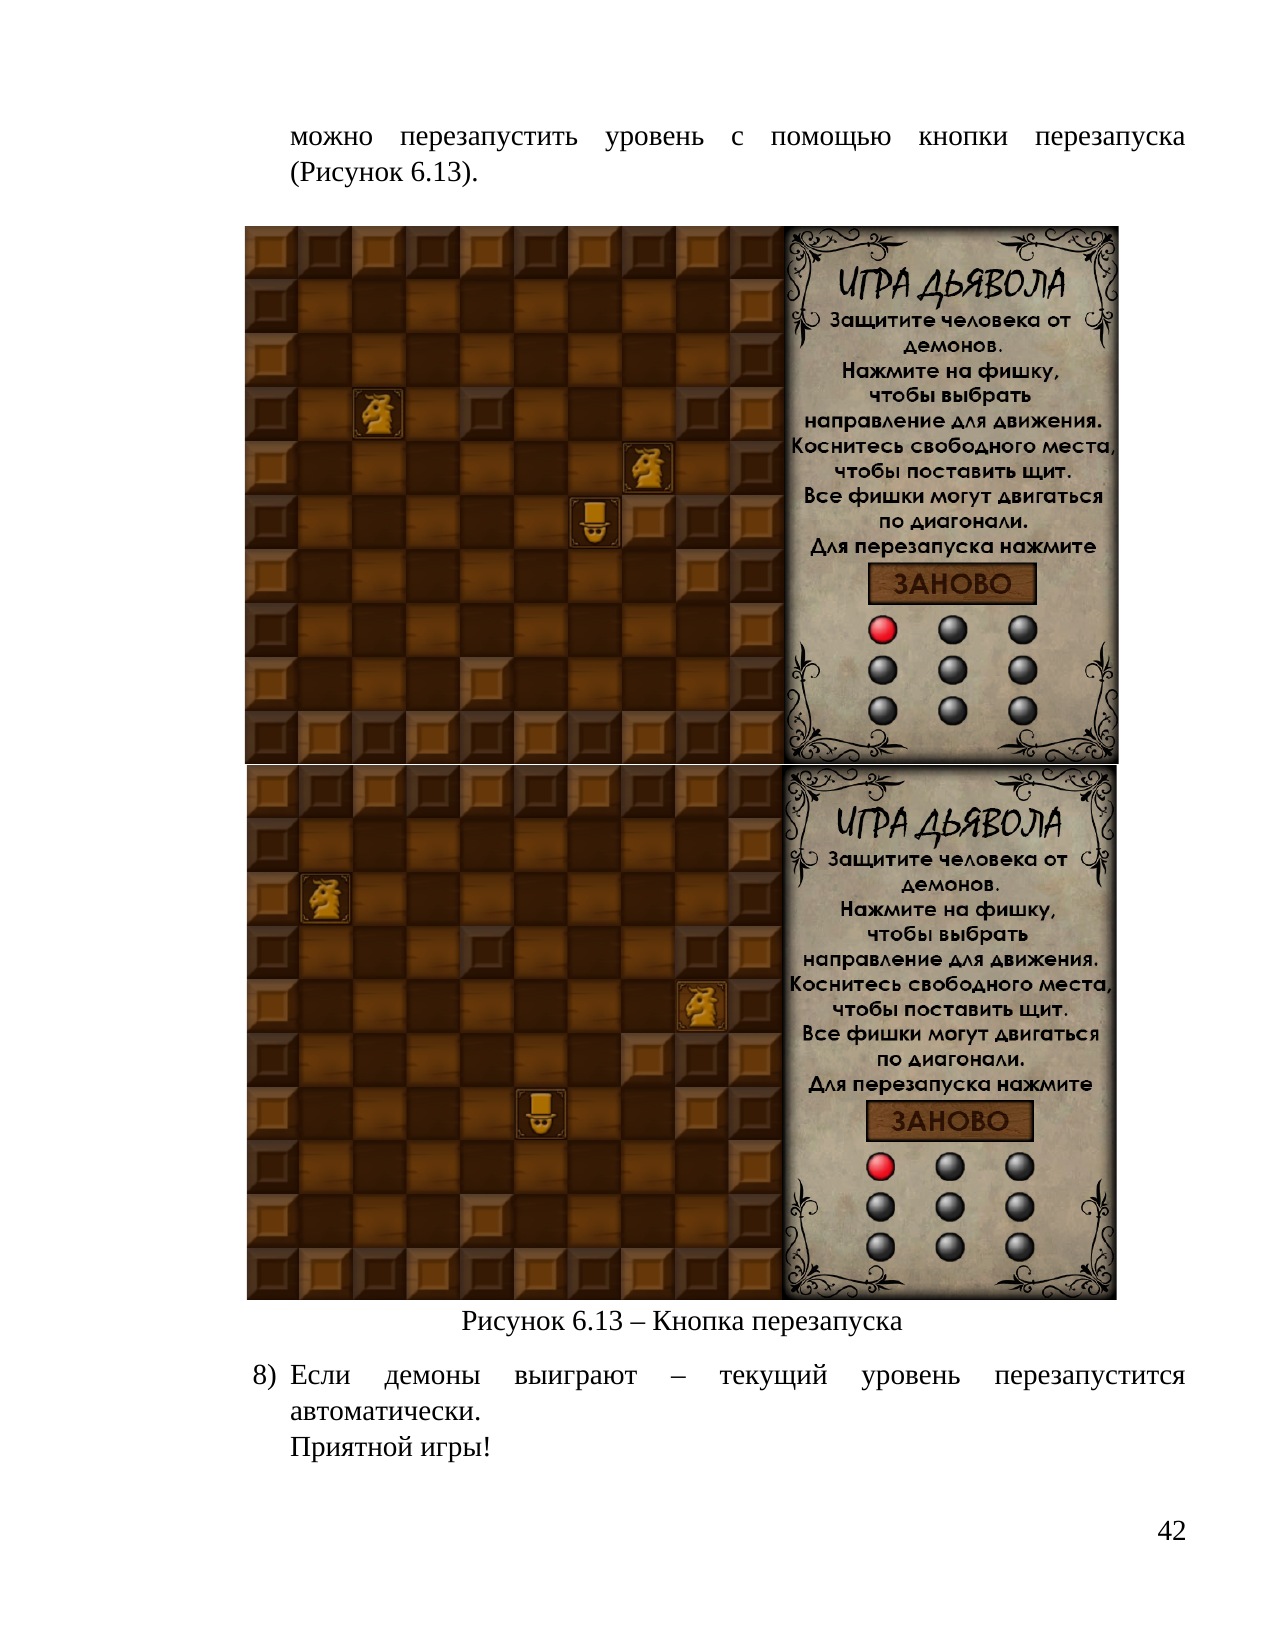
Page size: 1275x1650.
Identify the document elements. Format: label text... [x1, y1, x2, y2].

picture [246, 765, 1117, 1300]
list Если демоны выиграют – текущий уровень перезапустится автоматически. [252, 1357, 1186, 1427]
text Рисунок 6.13 – Кнопка перезапуска [177, 1303, 1186, 1336]
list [252, 118, 1186, 188]
text Приятной игры! [252, 1429, 1186, 1463]
picture [244, 226, 1119, 764]
